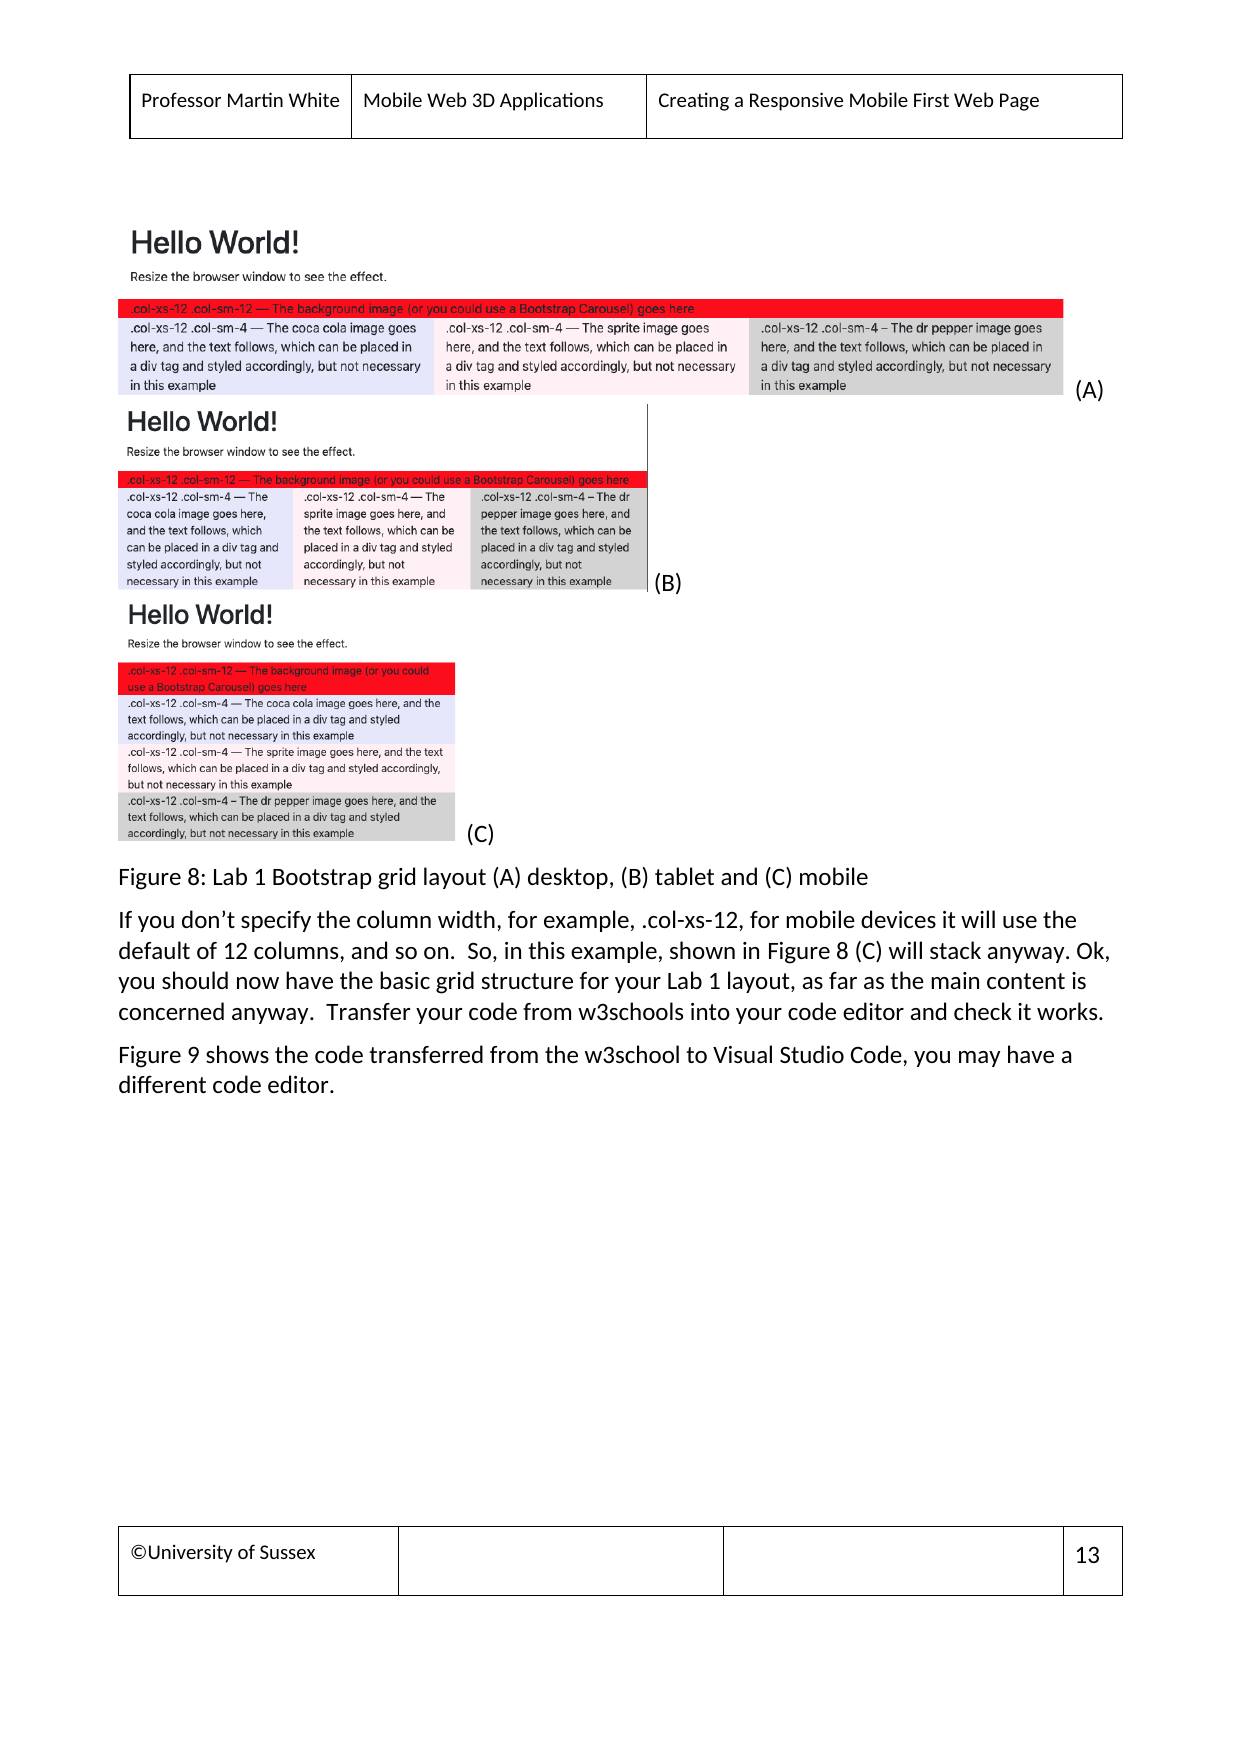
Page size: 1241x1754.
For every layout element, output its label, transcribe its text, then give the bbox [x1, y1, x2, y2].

text Figure 8: Lab 1 Bootstrap grid layout (A) desktop, (B) tablet and (C) mobile [118, 861, 1122, 892]
picture [118, 404, 648, 592]
text Figure 9 shows the code transferred from the w3school to Visual Studio Code, you may have a different code editor. [118, 1039, 1122, 1100]
text If you don’t specify the column width, for example, .col-xs-12, for mobile devices it will use the default of 12 columns, and so on. So, in this example, shown in Figure 8 (C) will stack anyway. Ok, you should now have the basic grid structure for your Lab 1 layout, as far as the main content is concerned anyway. Transfer your code from w3schools into your code editor and check it works. [118, 904, 1122, 1027]
picture [118, 223, 1064, 399]
picture [118, 597, 455, 843]
